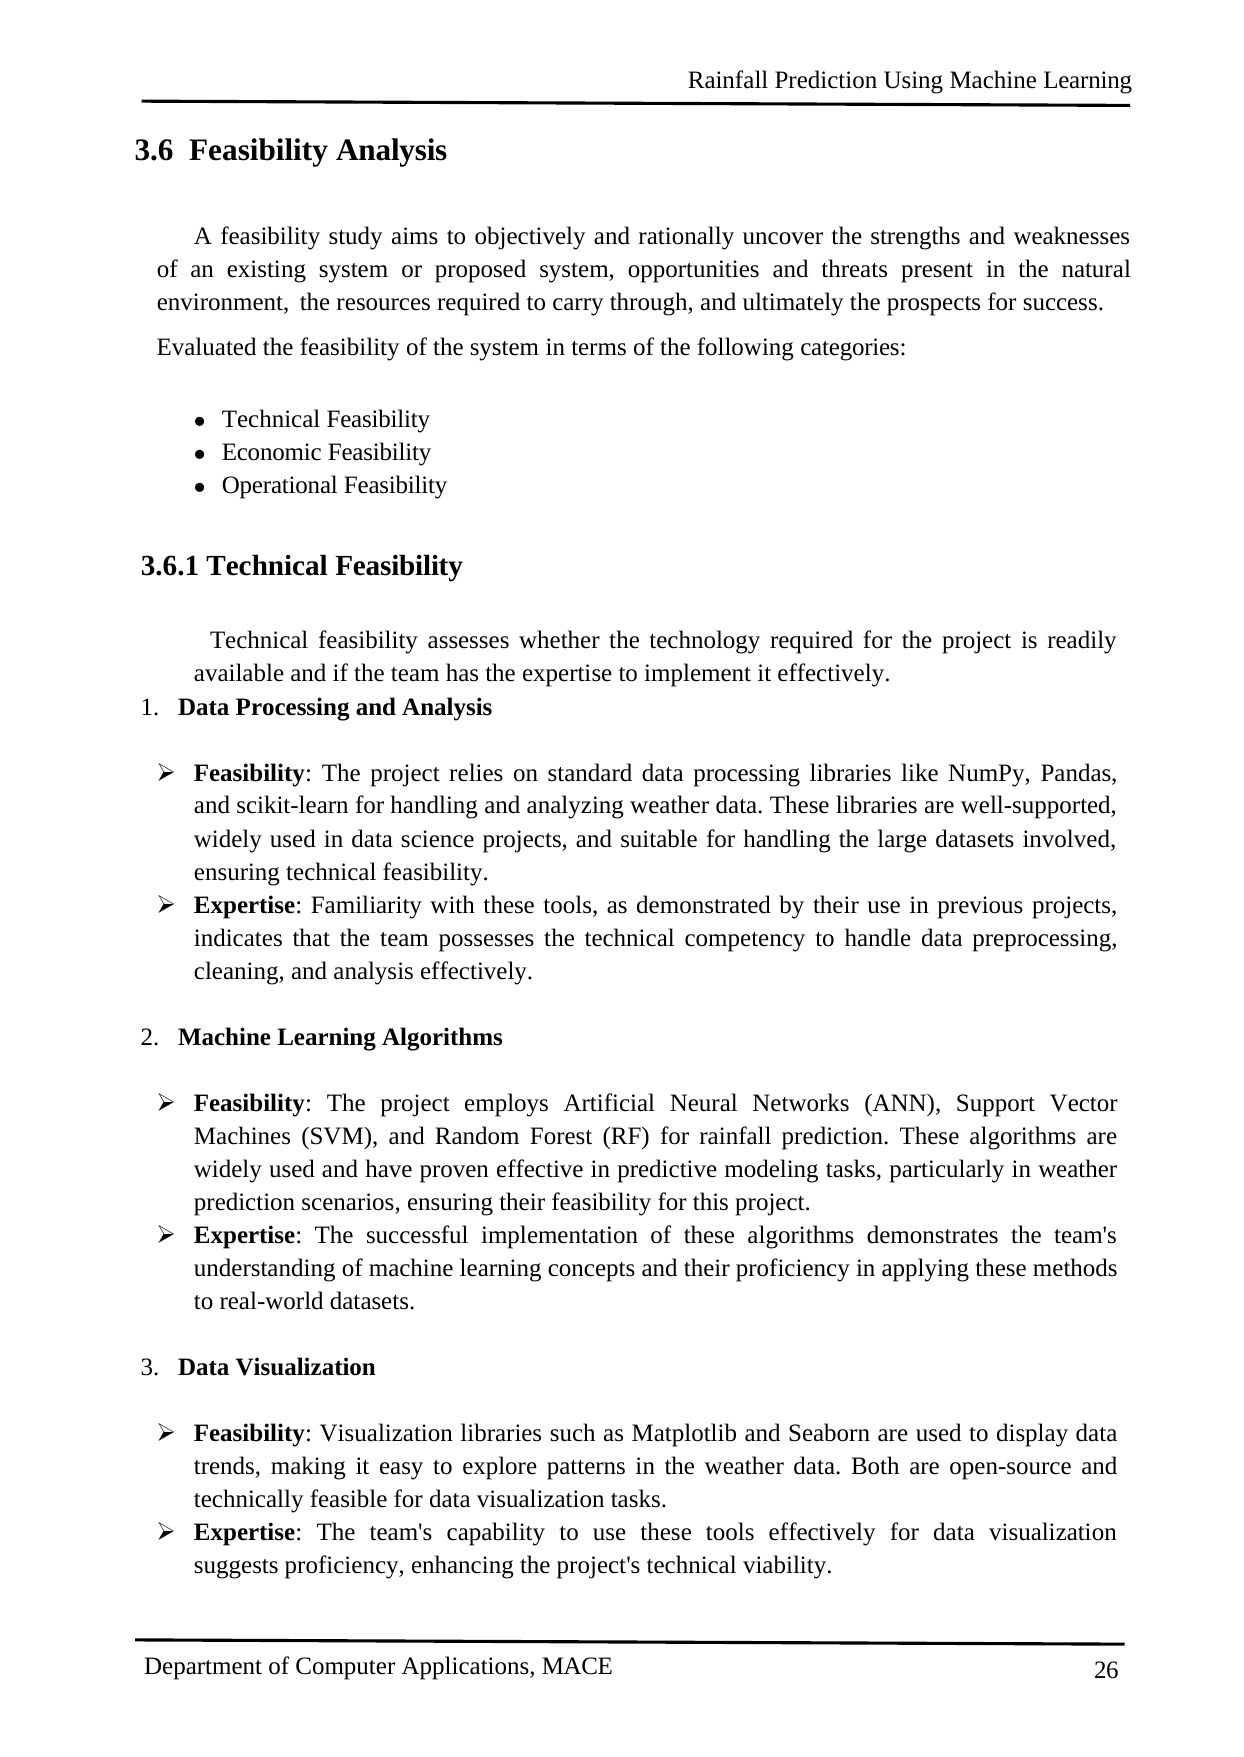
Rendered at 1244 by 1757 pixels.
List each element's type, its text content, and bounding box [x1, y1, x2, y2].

list Data Visualization [140, 1352, 1118, 1381]
list Technical Feasibility [194, 404, 458, 433]
text 3.6 Feasibility Analysis [119, 131, 461, 167]
text Evaluated the feasibility of the system in terms of the following categories: [156, 332, 1177, 361]
list Feasibility: The project relies on standard data processing libraries like NumPy, Pandas, and scikit-learn for handling and analyzing weather data. These libraries are well-supported, widely used in data science projects, and suitable for handling the large datasets involved, ensuring technical feasibility. [156, 758, 1118, 885]
list Data Processing and Analysis [140, 692, 1118, 720]
text 3.6.1 Technical Feasibility [119, 548, 473, 582]
text A feasibility study aims to objectively and rationally uncover the strengths and weaknesses of an existing system or proposed system, opportunities and threats present in the natural environment, the resources required to carry through, and ultimately the prospects for success. [157, 221, 1132, 316]
list Machine Learning Algorithms [140, 1022, 1118, 1051]
text Technical feasibility assesses whether the technology required for the project is readily available and if the team has the expertise to implement it effectively. [194, 626, 1118, 687]
list Feasibility: The project employs Artificial Neural Networks (ANN), Support Vector Machines (SVM), and Random Forest (RF) for rainfall prediction. These algorithms are widely used and have proven effective in predictive modeling tasks, particularly in weather prediction scenarios, ensuring their feasibility for this project. [156, 1088, 1118, 1216]
list Feasibility: Visualization libraries such as Matplotlib and Seaborn are used to display data trends, making it easy to explore patterns in the weather data. Both are open-source and technically feasible for data visualization tasks. [156, 1418, 1118, 1513]
list Expertise: The team's capability to use these tools effectively for data visualization suggests proficiency, enhancing the project's technical viability. [156, 1517, 1118, 1579]
list Operational Feasibility [194, 471, 478, 499]
list Economic Feasibility [194, 437, 460, 466]
list Expertise: Familiarity with these tools, as demonstrated by their use in previous projects, indicates that the team possesses the technical competency to handle data preprocessing, cleaning, and analysis effectively. [156, 890, 1118, 984]
list Expertise: The successful implementation of these algorithms demonstrates the team's understanding of machine learning concepts and their proficiency in applying these methods to real-world datasets. [156, 1220, 1118, 1315]
